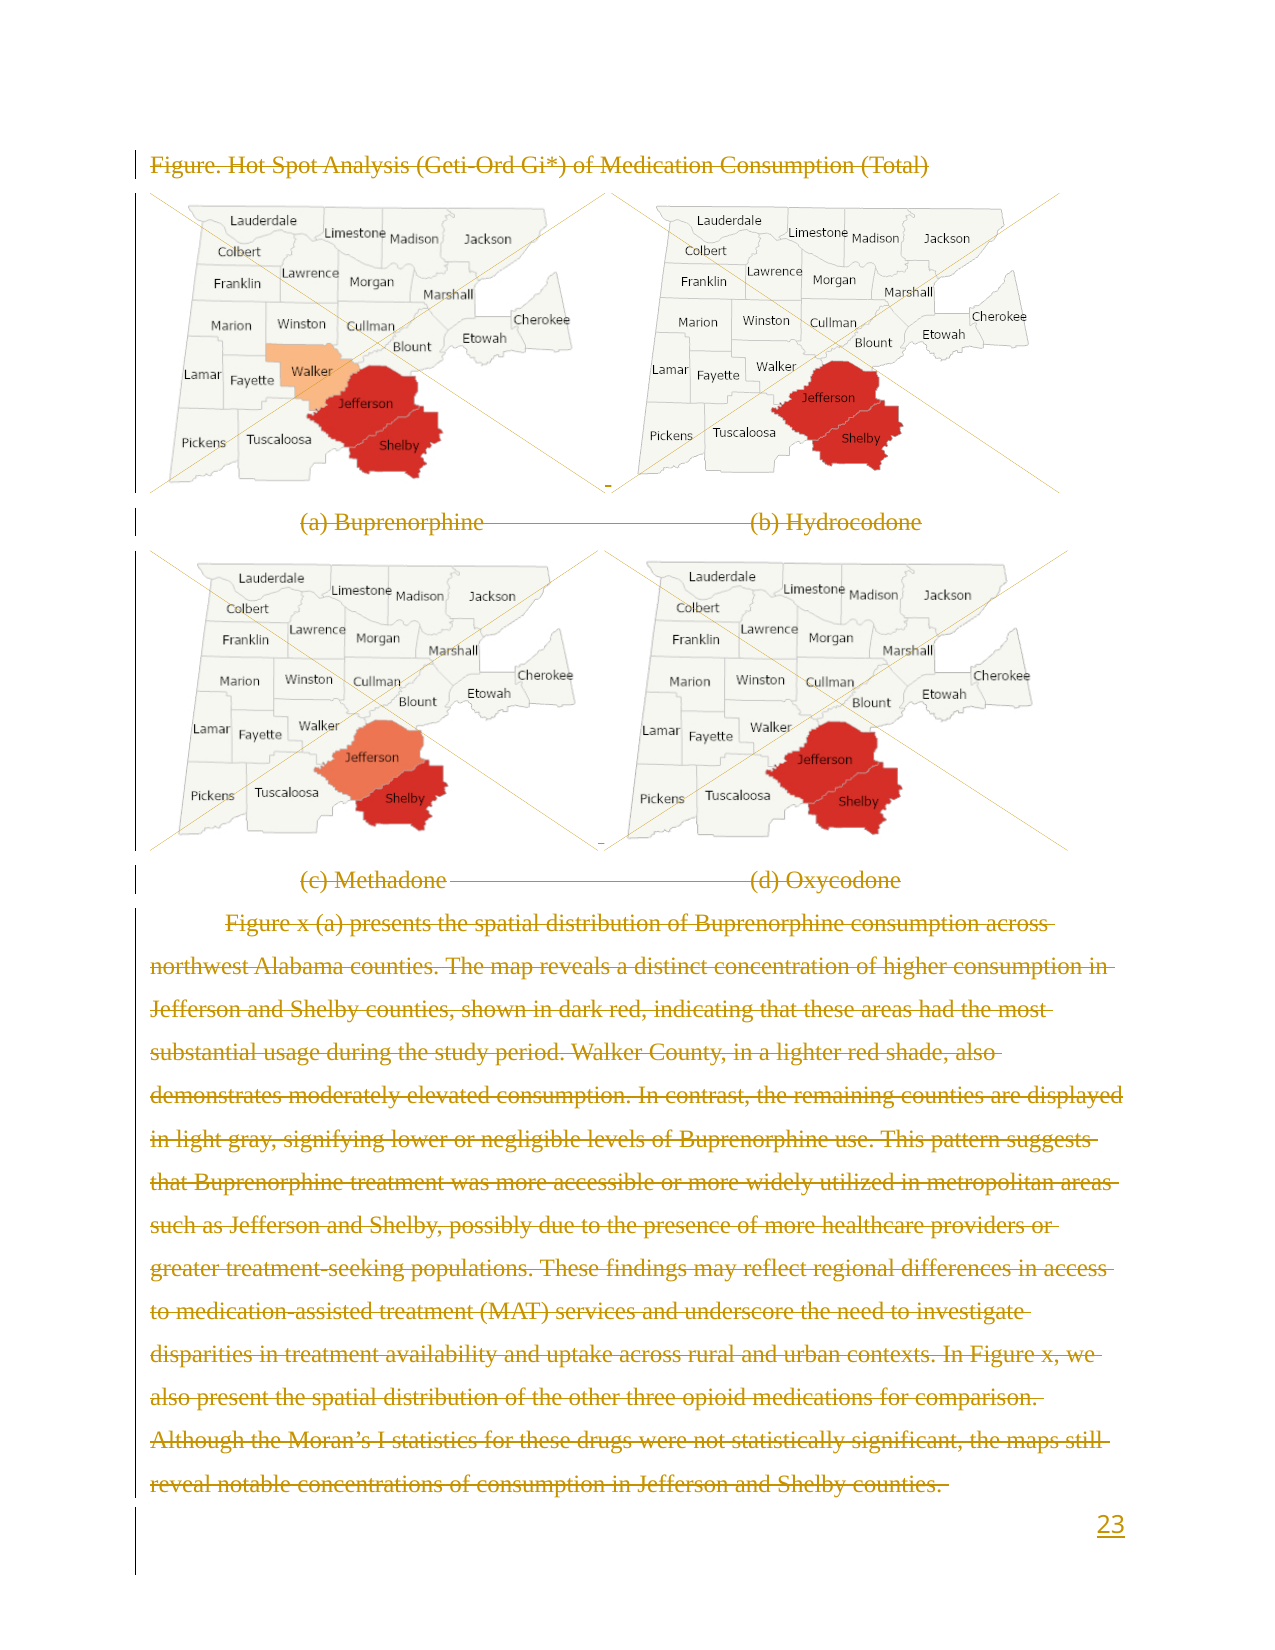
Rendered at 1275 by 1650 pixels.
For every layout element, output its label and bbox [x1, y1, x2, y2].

picture [604, 552, 834, 849]
picture [837, 194, 1060, 492]
picture [606, 550, 1066, 699]
picture [151, 550, 597, 699]
picture [376, 552, 598, 849]
picture [612, 344, 1059, 494]
picture [611, 194, 833, 492]
picture [151, 702, 596, 851]
picture [380, 194, 606, 492]
picture [838, 552, 1068, 850]
picture [150, 552, 372, 849]
picture [151, 344, 604, 494]
picture [606, 702, 1066, 851]
picture [150, 194, 375, 492]
picture [152, 193, 603, 342]
picture [613, 193, 1057, 342]
